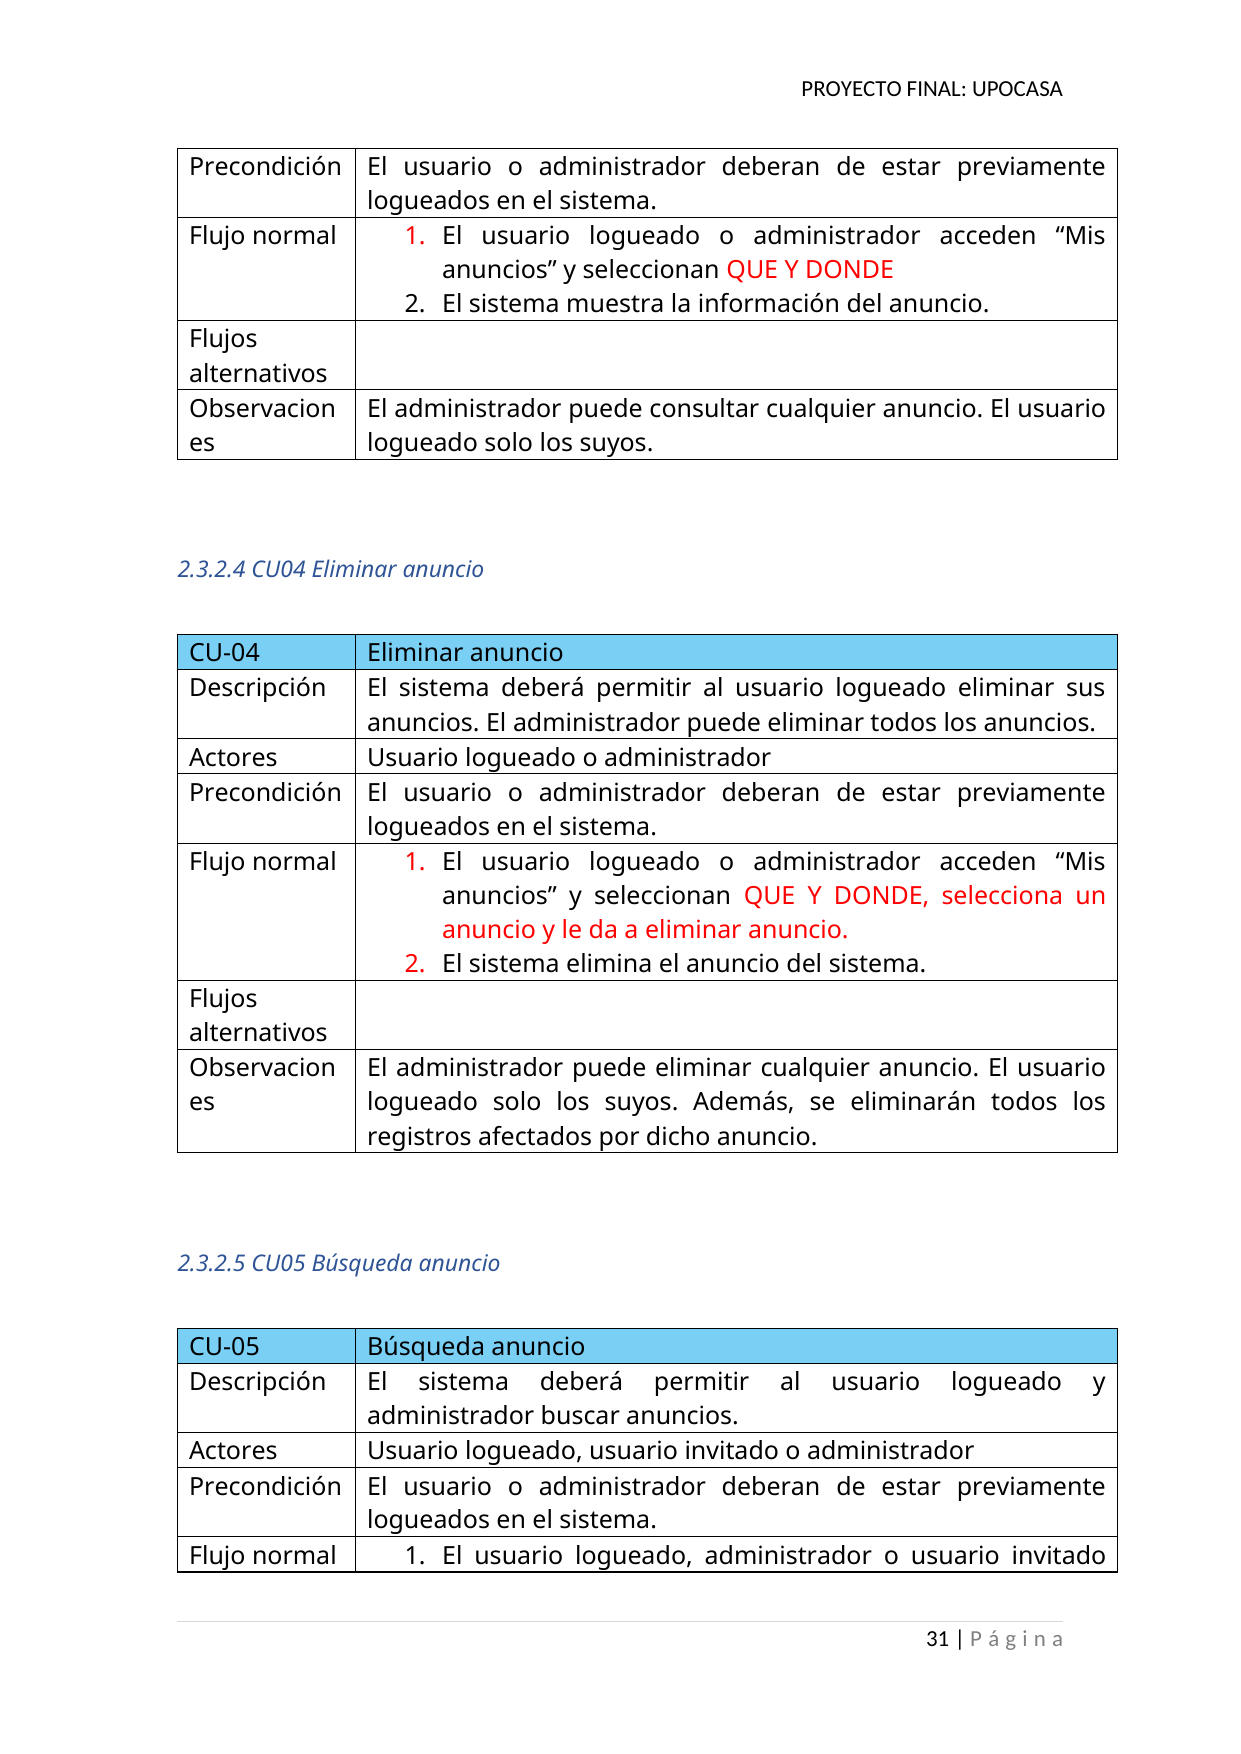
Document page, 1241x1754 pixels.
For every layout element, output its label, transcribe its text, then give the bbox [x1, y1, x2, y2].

table_cell Observaciones [178, 1050, 355, 1152]
table_cell Precondición [178, 149, 355, 217]
table_cell El administrador puede consultar cualquier anuncio. El usuario logueado solo los suyos. [356, 390, 1117, 458]
table_cell [356, 321, 1117, 389]
table_cell El sistema deberá permitir al usuario logueado y administrador buscar anuncios. [356, 1364, 1117, 1432]
table_cell Flujos alternativos [178, 981, 355, 1049]
table_cell El sistema deberá permitir al usuario logueado eliminar sus anuncios. El administrador puede eliminar todos los anuncios. [356, 670, 1117, 738]
table_cell El administrador puede eliminar cualquier anuncio. El usuario logueado solo los suyos. Además, se eliminarán todos los registros afectados por dicho anuncio. [356, 1050, 1117, 1152]
table_cell Flujo normal [178, 218, 355, 320]
table_cell Precondición [178, 1468, 355, 1536]
table_cell Descripción [178, 1364, 355, 1432]
table_cell El usuario logueado o administrador acceden “Mis anuncios” y seleccionan QUE Y DONDE, selecciona un anuncio y le da a eliminar anuncio. El sistema elimina el anuncio del sistema. [356, 844, 1117, 980]
table_cell El usuario o administrador deberan de estar previamente logueados en el sistema. [356, 1468, 1117, 1536]
table_cell El usuario logueado o administrador acceden “Mis anuncios” y seleccionan QUE Y DONDE El sistema muestra la información del anuncio. [356, 218, 1117, 320]
table_header Eliminar anuncio [356, 635, 1117, 669]
table_header CU-04 [178, 635, 355, 669]
subtitle 2.3.2.5 CU05 Búsqueda anuncio [177, 1247, 1063, 1278]
table_cell Flujos alternativos [178, 321, 355, 389]
table_cell Actores [178, 1433, 355, 1467]
table_cell El usuario o administrador deberan de estar previamente logueados en el sistema. [356, 149, 1117, 217]
table_cell [356, 981, 1117, 1049]
subtitle 2.3.2.4 CU04 Eliminar anuncio [177, 553, 1063, 584]
table_header Búsqueda anuncio [356, 1329, 1117, 1363]
table_cell Observaciones [178, 390, 355, 458]
table_cell Usuario logueado, usuario invitado o administrador [356, 1433, 1117, 1467]
table_cell Flujo normal [178, 844, 355, 980]
table_cell Descripción [178, 670, 355, 738]
table_cell El usuario o administrador deberan de estar previamente logueados en el sistema. [356, 774, 1117, 842]
table_cell Precondición [178, 774, 355, 842]
table_cell Actores [178, 739, 355, 773]
table_cell Usuario logueado o administrador [356, 739, 1117, 773]
table_header CU-05 [178, 1329, 355, 1363]
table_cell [356, 1537, 1117, 1571]
table_cell Flujo normal [178, 1537, 355, 1571]
